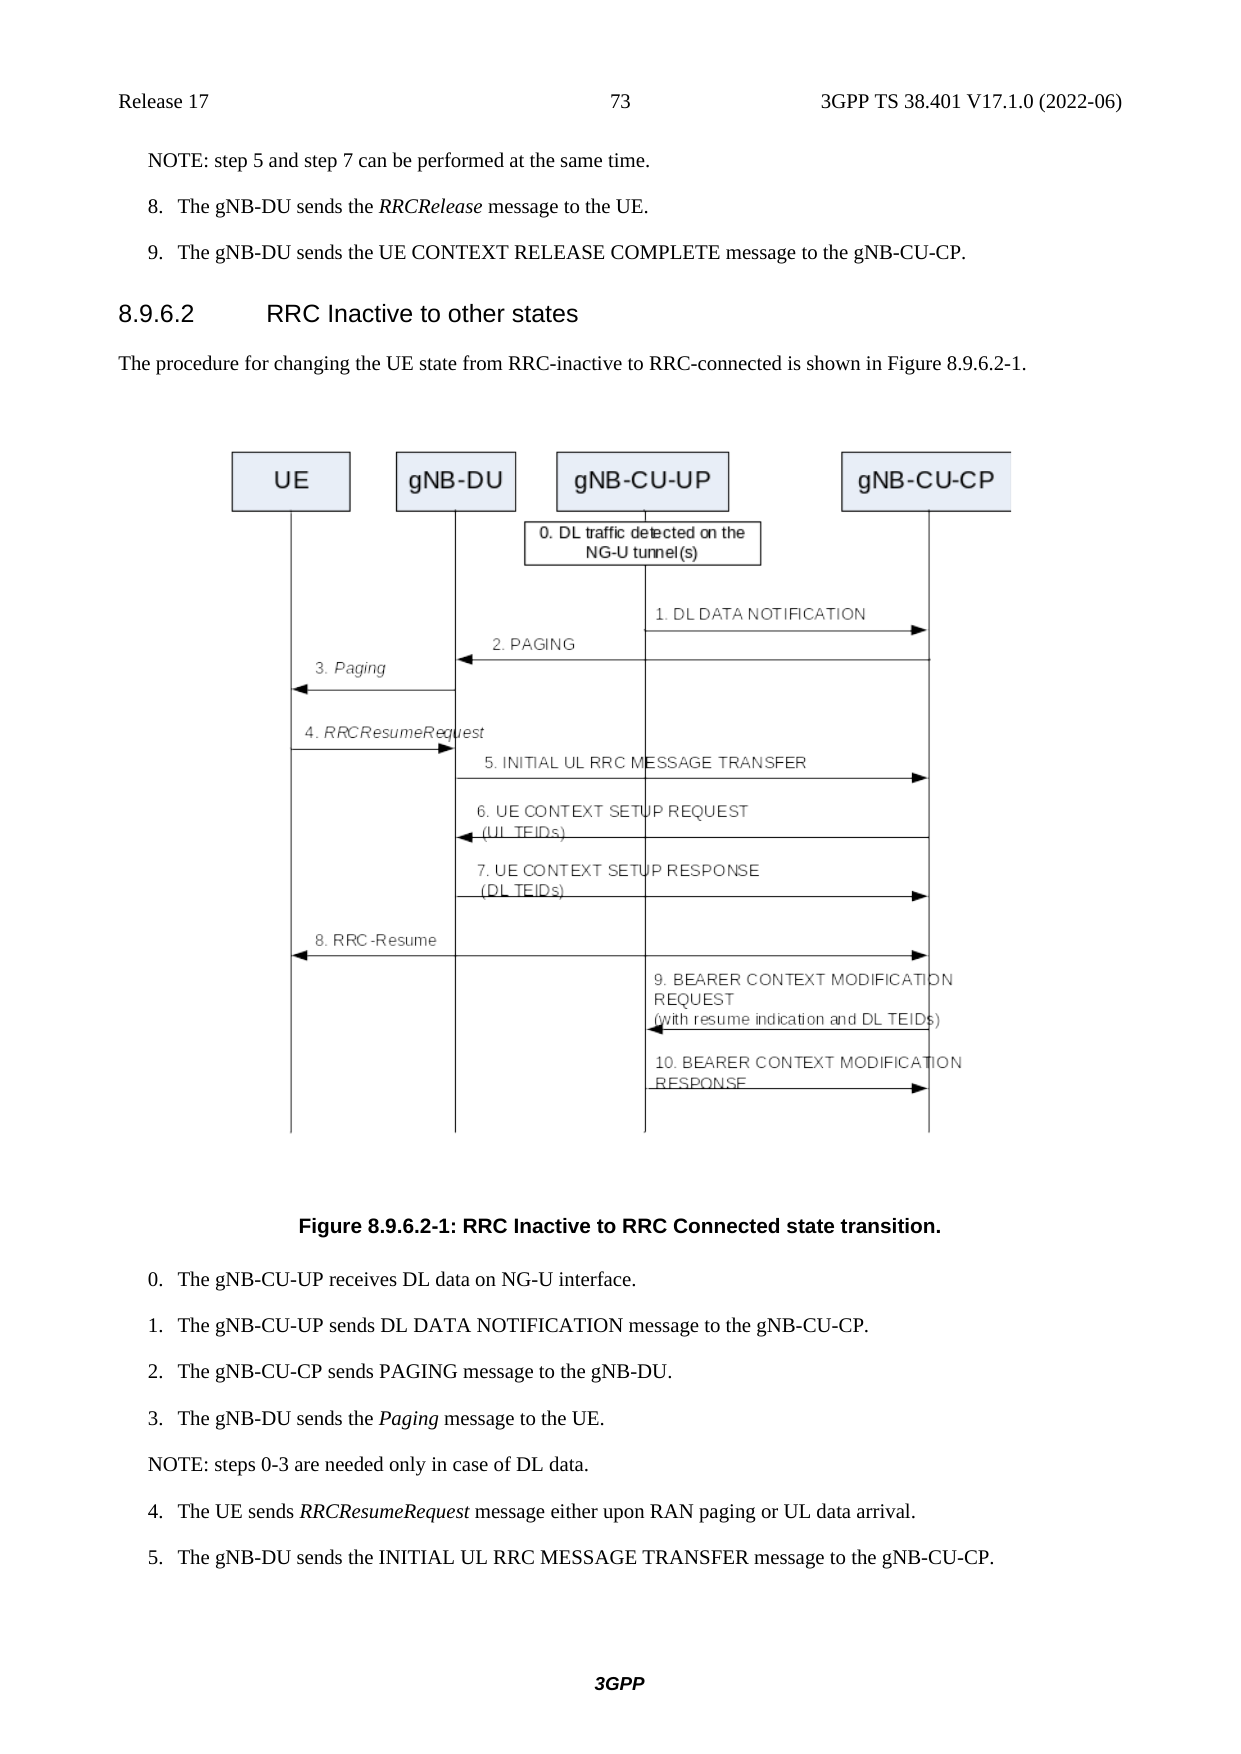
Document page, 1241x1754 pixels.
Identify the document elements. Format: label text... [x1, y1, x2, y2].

text 5. The gNB-DU sends the INITIAL UL RRC MESSAGE TRANSFER message to the gNB-CU-CP. [148, 1545, 1122, 1569]
subtitle 8.9.6.2 RRC Inactive to other states [118, 299, 1122, 328]
text 9. The gNB-DU sends the UE CONTEXT RELEASE COMPLETE message to the gNB-CU-CP. [148, 240, 1122, 264]
text 4. The UE sends RRCResumeRequest message either upon RAN paging or UL data arrival. [148, 1498, 1122, 1523]
text 2. The gNB-CU-CP sends PAGING message to the gNB-DU. [148, 1359, 1122, 1383]
text Figure 8.9.6.2-1: RRC Inactive to RRC Connected state transition. [118, 1214, 1122, 1238]
text NOTE: steps 0-3 are needed only in case of DL data. [148, 1452, 1122, 1476]
text 0. The gNB-CU-UP receives DL data on NG-U interface. [148, 1267, 1122, 1291]
text 3. The gNB-DU sends the Paging message to the UE. [148, 1406, 1122, 1430]
text 8. The gNB-DU sends the RRCRelease message to the UE. [148, 194, 1122, 218]
text NOTE: step 5 and step 7 can be performed at the same time. [148, 147, 1122, 172]
text The procedure for changing the UE state from RRC-inactive to RRC-connected is shown in Figure 8.9.6.2-1. [118, 351, 1122, 375]
text 1. The gNB-CU-UP sends DL DATA NOTIFICATION message to the gNB-CU-CP. [148, 1313, 1122, 1337]
